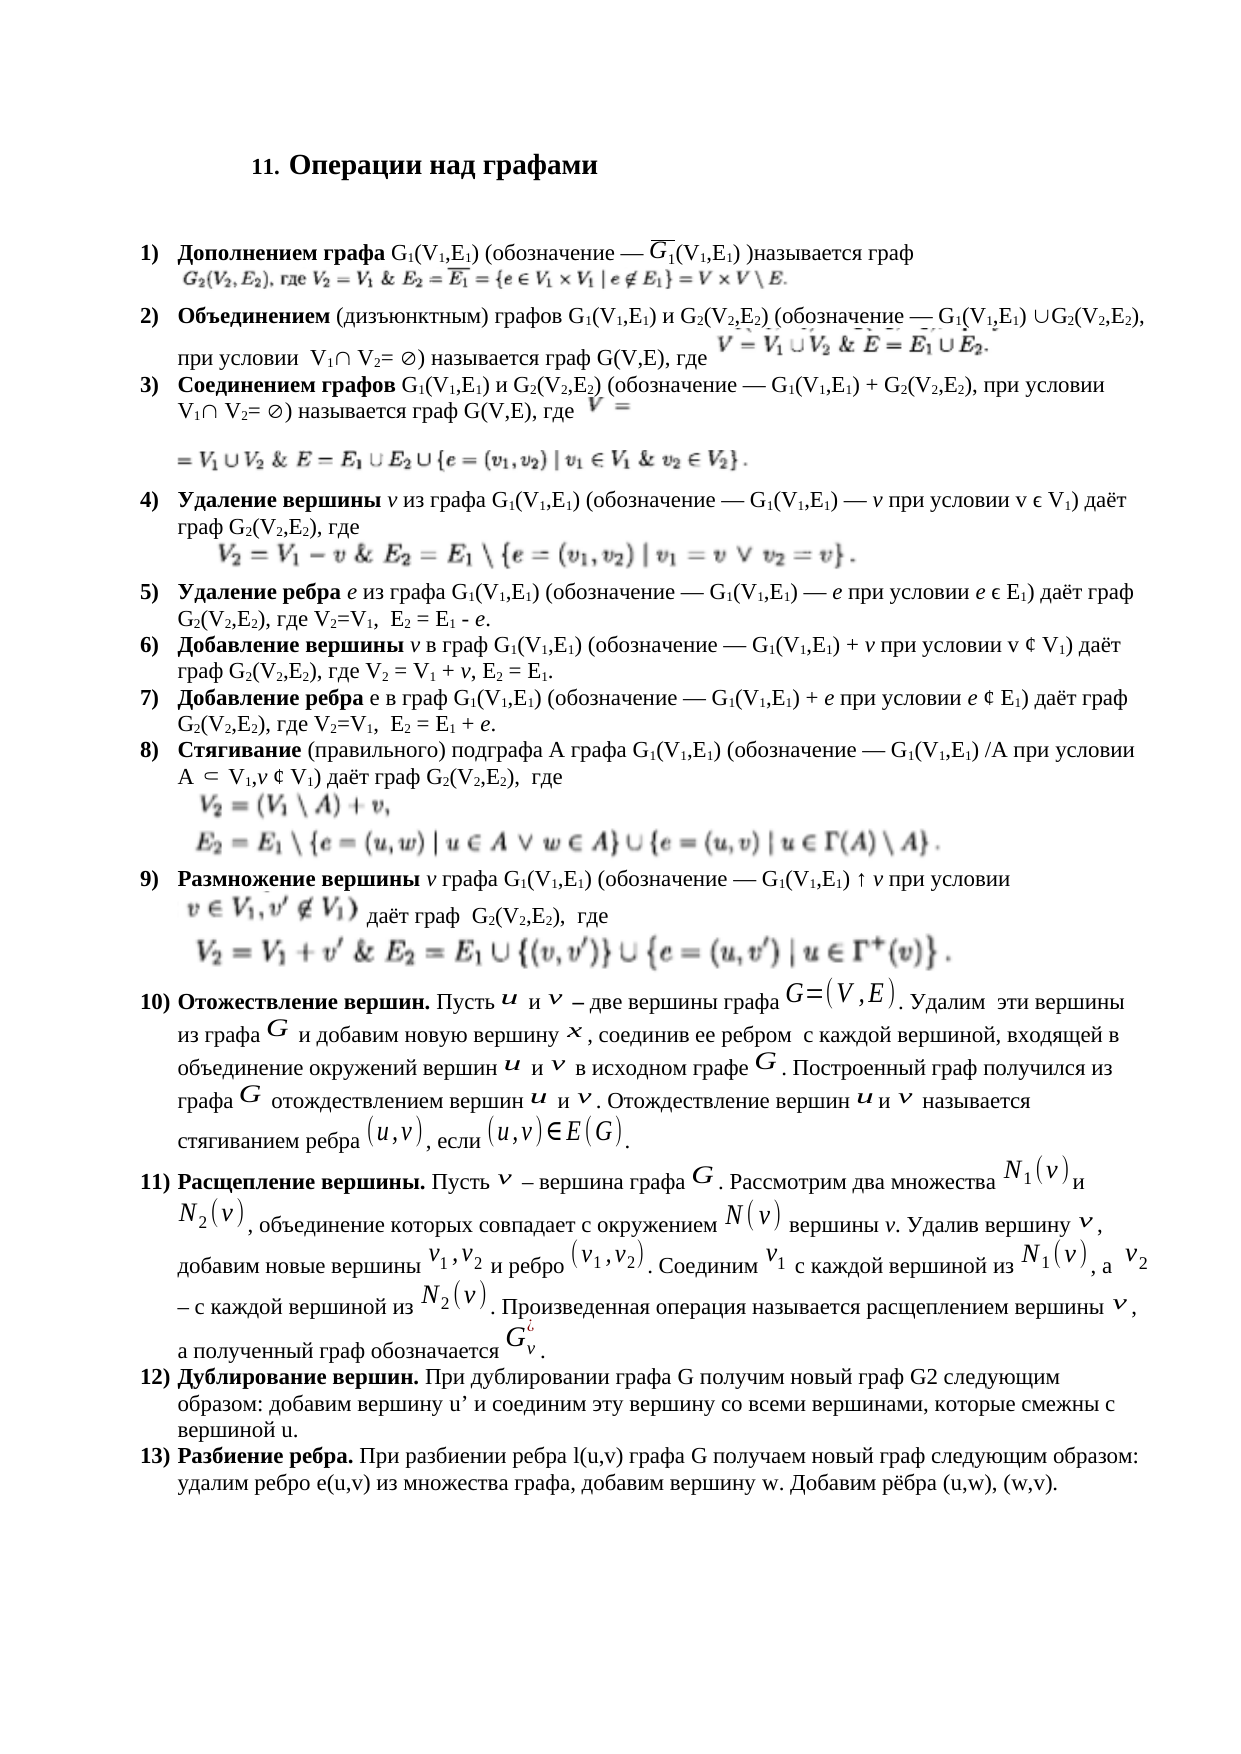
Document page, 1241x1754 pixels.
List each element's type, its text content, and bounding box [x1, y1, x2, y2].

picture [177, 928, 955, 976]
list Отожествление вершин. Пусть и – две вершины графа . Удалим эти вершины из графа и добавим новую вершину , соединив ее ребром с каждой вершиной, входящей в объединение окружений вершин и в исходном графе . Построенный граф получился из графа отождествлением вершин и . Отождествление вершин и называется стягиванием ребра , если . [140, 975, 1152, 1153]
list даёт граф G2(V2,E2), где [177, 891, 1152, 929]
picture [713, 328, 1007, 366]
picture [177, 789, 991, 865]
list Разбиение ребра. При разбиении ребра l(u,v) графа G получаем новый граф следующим образом: удалим ребро e(u,v) из множества графа, добавим вершину w. Добавим рёбра (u,w), (w,v). [140, 1442, 1152, 1495]
list Расщепление вершины. Пусть – вершина графа . Рассмотрим два множества и , объединение которых совпадает с окружением вершины v. Удалив вершину , добавим новые вершины и ребро . Соединим с каждой вершиной из , а – с каждой вершиной из . Произведенная операция называется расщеплением вершины , а полученный граф обозначается . [140, 1153, 1152, 1363]
list Операции над графами [251, 147, 1152, 181]
picture [580, 397, 637, 419]
list Дублирование вершин. При дублировании графа G получим новый граф G2 следующим образом: добавим вершину u’ и соединим эту вершину со всеми вершинами, которые смежны с вершиной u. [140, 1363, 1152, 1442]
picture [177, 267, 805, 297]
list Добавление ребра е в граф G1(V1,E1) (обозначение — G1(V1,E1) + е при условии е ¢ Е1) даёт граф G2(V2,E2), где V2=V1, Е2 = Е1 + е. [140, 684, 1152, 737]
list Соединением графов G1(V1,E1) и G2(V2,E2) (обозначение — G1(V1,E1) + G2(V2,E2), при условии V1 V2= ) называется граф G(V,E), где [140, 371, 1152, 424]
picture [177, 891, 361, 924]
list Дополнением графа G1(V1,E1) (обозначение — (V1,E1) )называется граф [140, 236, 1152, 268]
picture [177, 539, 882, 579]
list Объединением (дизъюнктным) графов G1(V1,E1) и G2(V2,E2) (обозначение — G1(V1,E1) G2(V2,E2), при условии V1 V2= ) называется граф G(V,E), где [140, 302, 1152, 371]
list Удаление ребра е из графа G1(V1,E1) (обозначение — G1(V1,E1) — е при условии е ϵ Е1) даёт граф G2(V2,E2), где V2=V1, Е2 = Е1 - е. [140, 578, 1152, 631]
list Добавление вершины v в граф G1(V1,E1) (обозначение — G1(V1,E1) + v при условии v ¢ V1) даёт граф G2(V2,E2), где V2 = V1 + v, Е2 = Е1. [140, 631, 1152, 684]
list Размножение вершины v графа G1(V1,E1) (обозначение — G1(V1,E1) ↑ v при условии [140, 865, 1152, 891]
picture [177, 450, 762, 487]
list Стягивание (правильного) подграфа А графа G1(V1,E1) (обозначение — G1(V1,E1) /A при условии А ⸦ V1,v ¢ V1) даёт граф G2(V2,E2), где [140, 737, 1152, 789]
list Удаление вершины v из графа G1(V1,E1) (обозначение — G1(V1,E1) — v при условии v ϵ V1) даёт граф G2(V2,E2), где [140, 487, 1152, 539]
